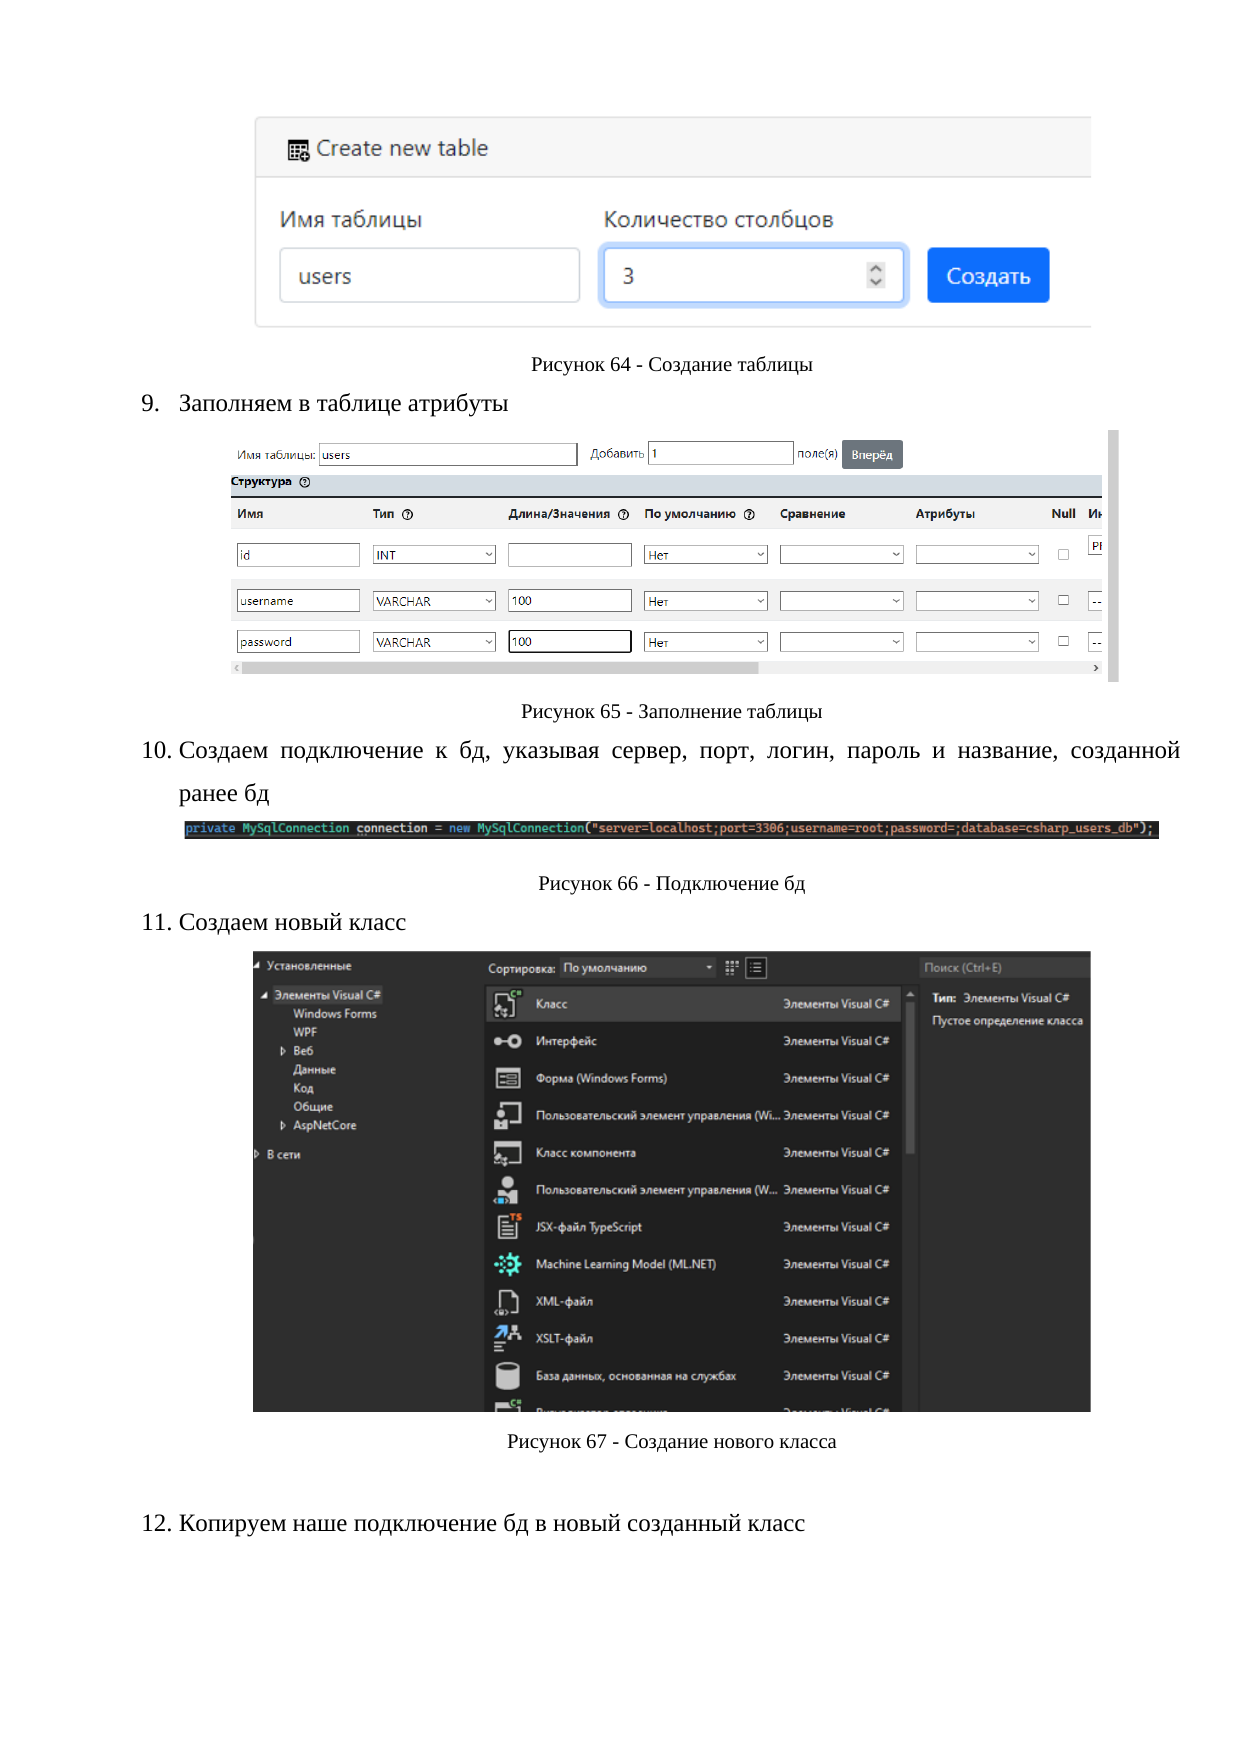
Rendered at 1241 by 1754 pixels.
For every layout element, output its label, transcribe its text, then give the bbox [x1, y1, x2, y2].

list Создаем подключение к бд, указывая сервер, порт, логин, пароль и название, созданной ранее бд [141, 735, 1181, 807]
picture [253, 950, 1091, 1412]
list Создаем новый класс [141, 907, 1181, 936]
text Рисунок 67 - Создание нового класса [103, 1429, 1181, 1453]
text Рисунок 66 - Подключение бд [103, 871, 1181, 895]
text Рисунок 65 - Заполнение таблицы [103, 699, 1181, 723]
list Заполняем в таблице атрибуты [141, 388, 1181, 416]
text Рисунок 64 - Создание таблицы [103, 352, 1181, 376]
picture [184, 821, 1159, 839]
picture [225, 430, 1119, 682]
picture [252, 108, 1092, 335]
list Копируем наше подключение бд в новый созданный класс [141, 1508, 1181, 1537]
